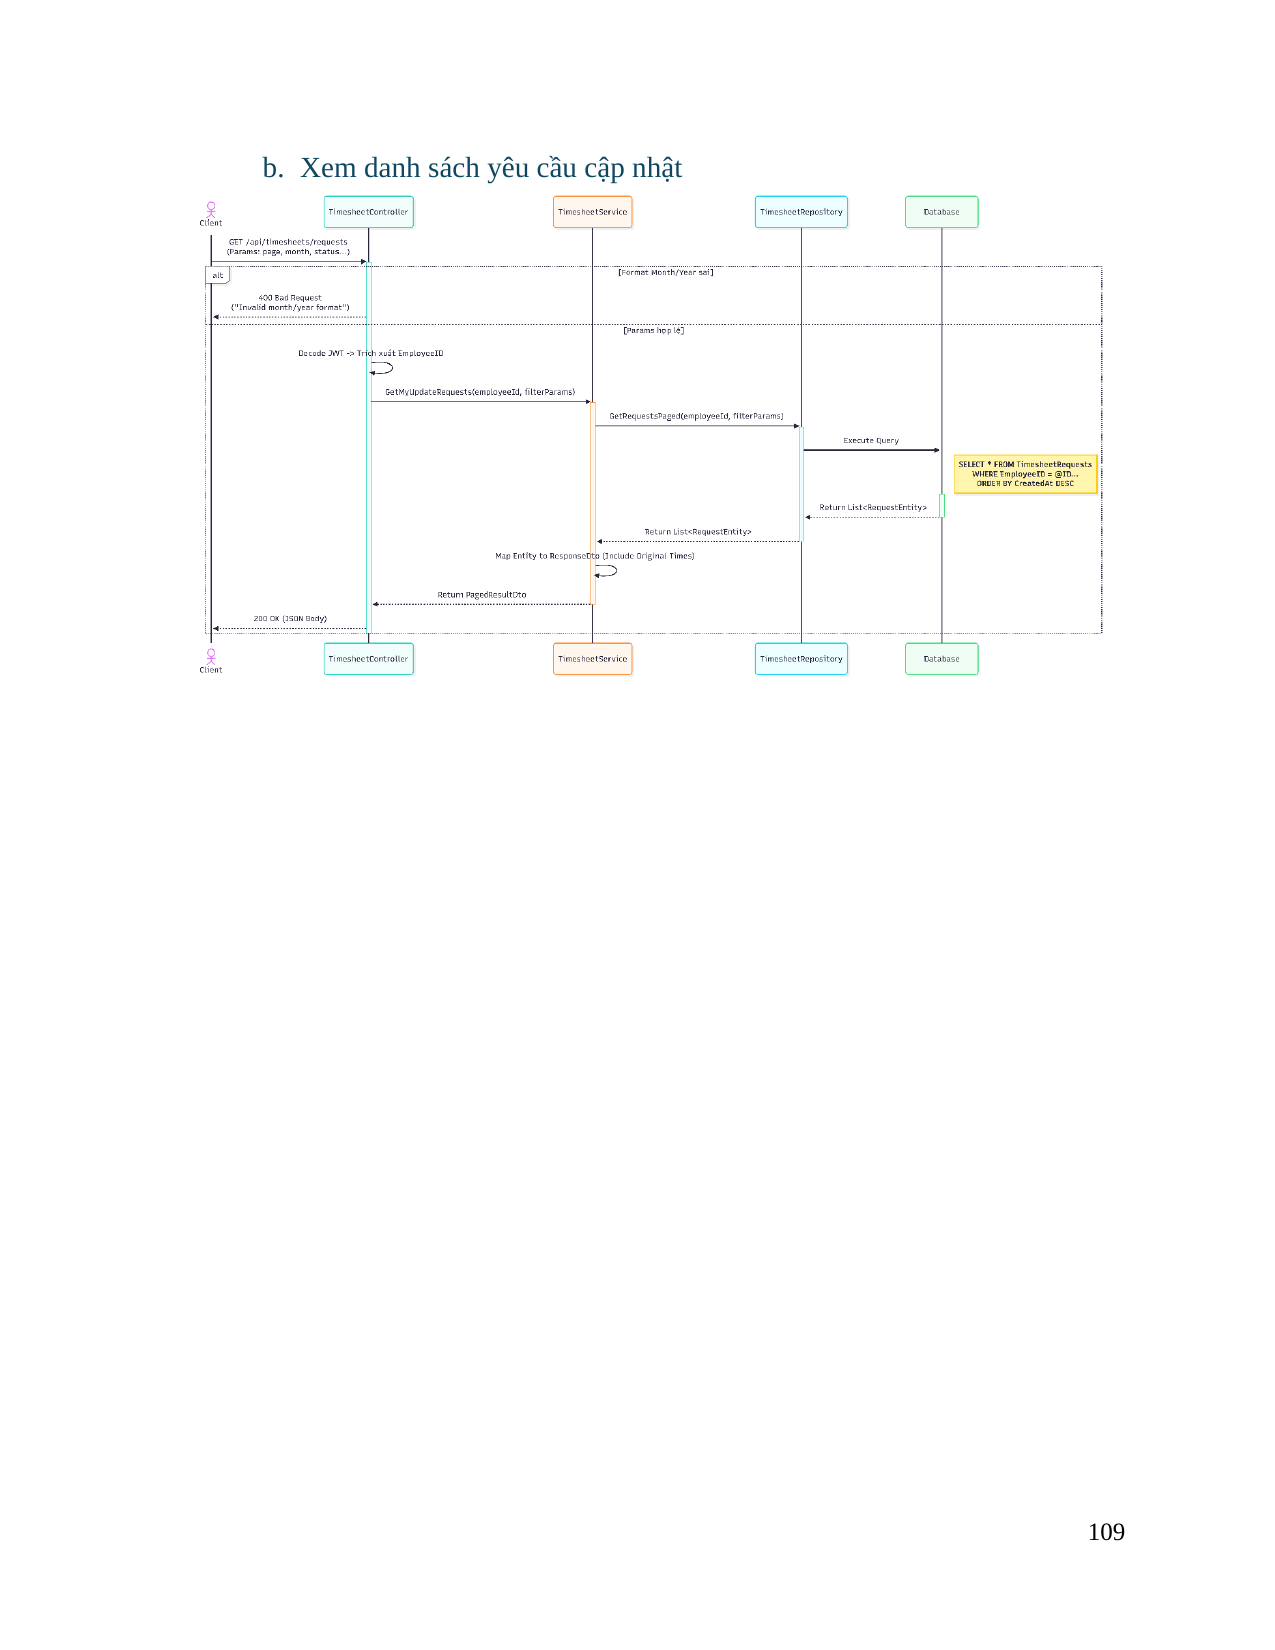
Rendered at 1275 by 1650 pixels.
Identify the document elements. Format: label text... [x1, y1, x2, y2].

subtitle Xem danh sách yêu cầu cập nhật [262, 150, 1125, 183]
picture [150, 191, 1125, 694]
